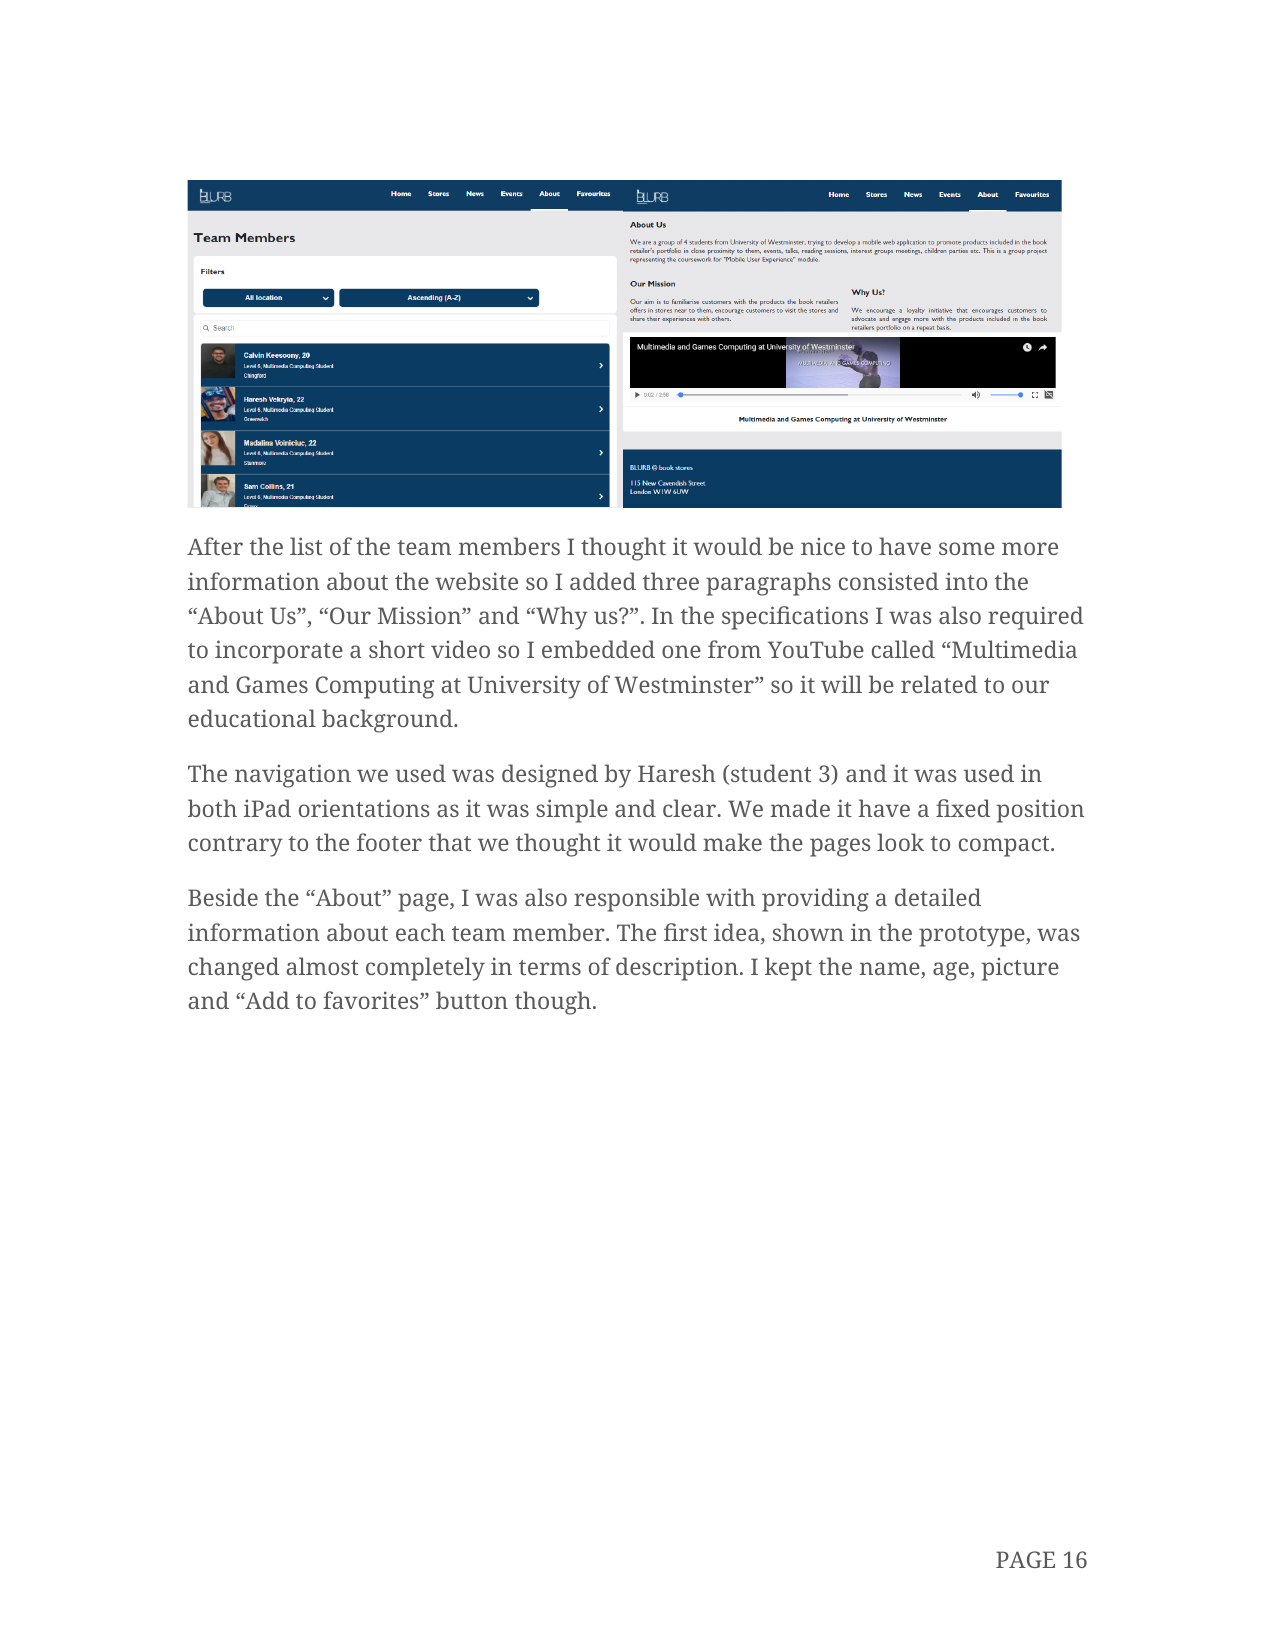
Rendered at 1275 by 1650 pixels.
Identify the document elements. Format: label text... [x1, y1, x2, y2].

text Beside the “About” page, I was also responsible with providing a detailed information about each team member. The first idea, shown in the prototype, was changed almost completely in terms of description. I kept the name, age, picture and “Add to favorites” button though. [187, 882, 1087, 1017]
text After the list of the team members I thought it would be nice to have some more information about the website so I added three paragraphs consisted into the “About Us”, “Our Mission” and “Why us?”. In the specifications I was also required to incorporate a short video so I embedded one from YouTube called “Multimedia and Games Computing at University of Westminster” so it will be related to our educational background. [187, 531, 1087, 734]
text The navigation we used was designed by Haresh (student 3) and it was used in both iPad orientations as it was simple and clear. We made it have a fixed position contrary to the footer that we thought it would make the pages look to compact. [187, 758, 1087, 858]
picture [187, 180, 1062, 508]
